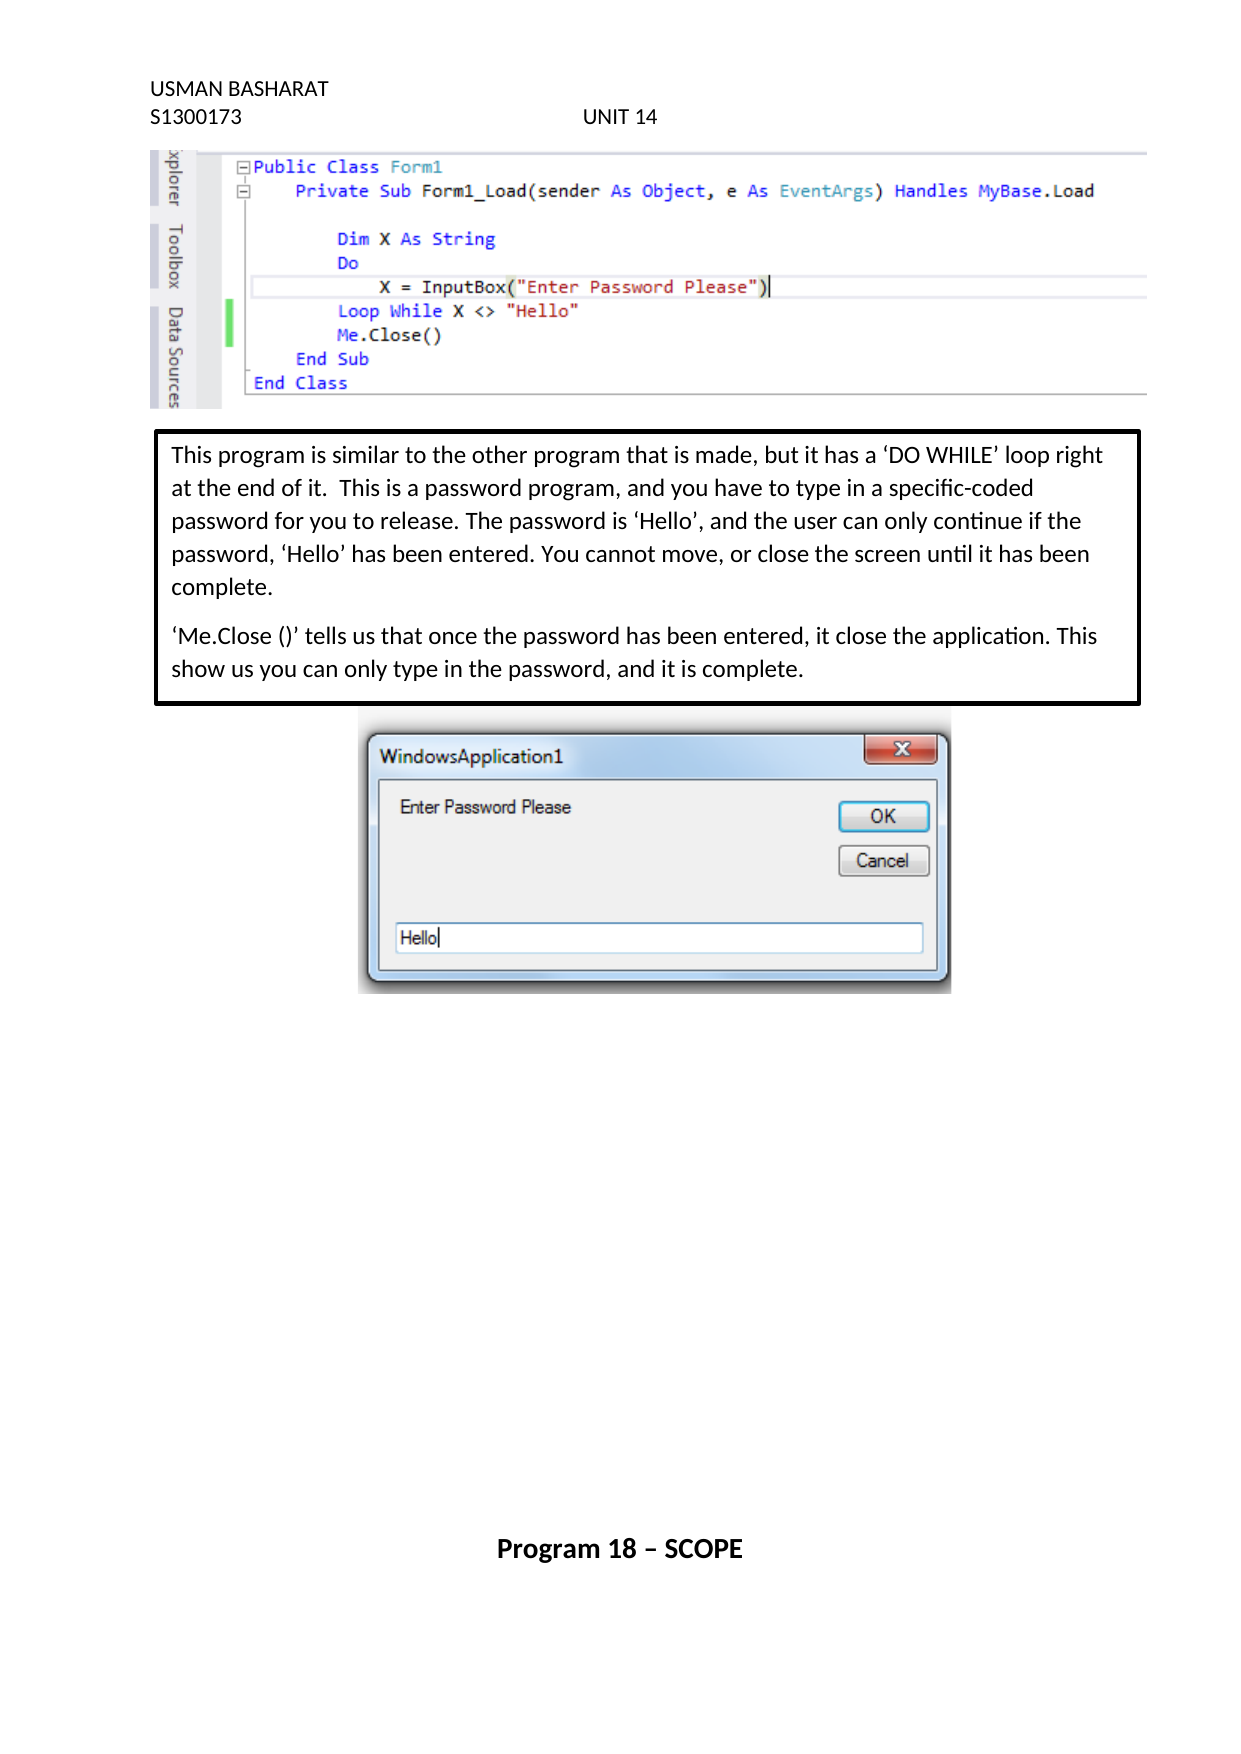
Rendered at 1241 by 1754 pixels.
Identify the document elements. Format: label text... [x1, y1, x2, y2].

picture [150, 150, 1147, 409]
text Program 18 – SCOPE [150, 1530, 1090, 1565]
picture [357, 706, 952, 994]
